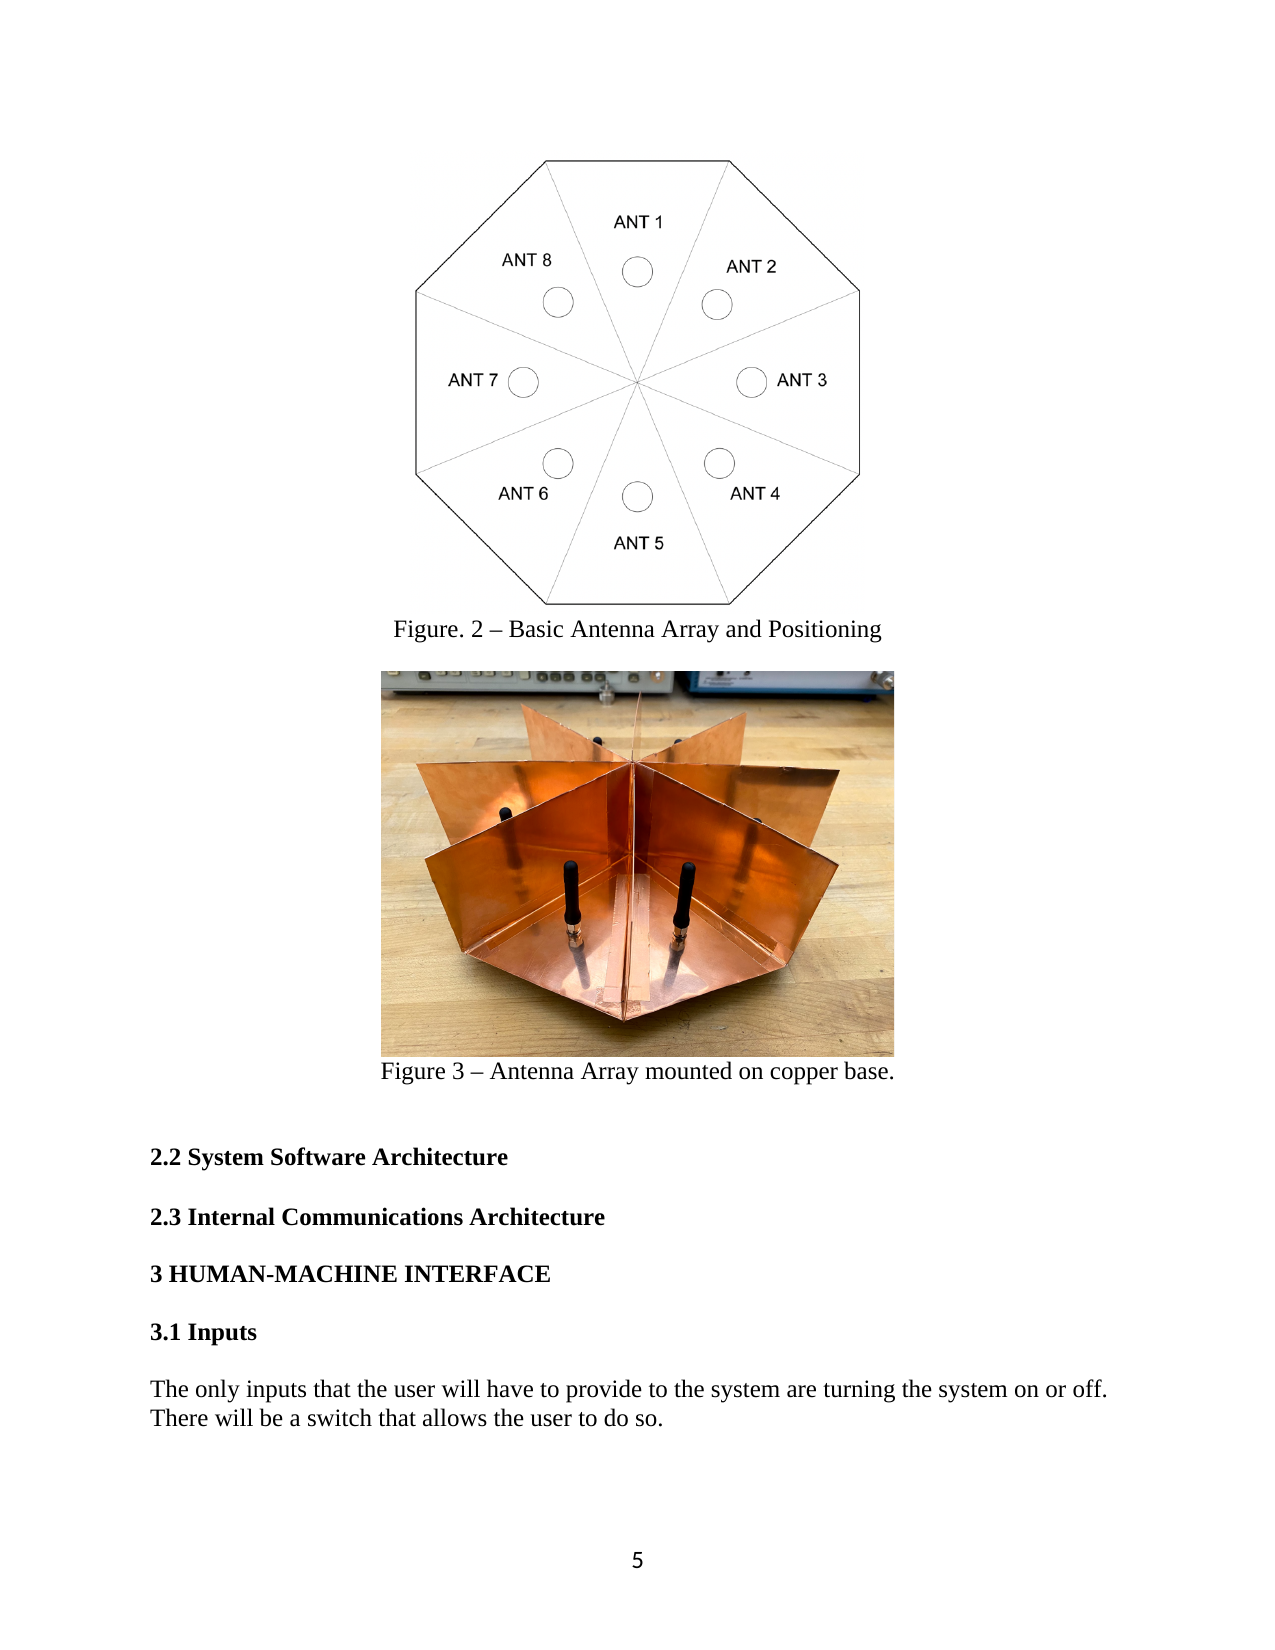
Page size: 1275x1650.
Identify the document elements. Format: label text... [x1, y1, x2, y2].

subtitle 3 HUMAN-MACHINE INTERFACE [150, 1259, 1125, 1288]
text The only inputs that the user will have to provide to the system are turning the system on or off. There will be a switch that allows the user to do so. [150, 1374, 1125, 1432]
subtitle 2.3 Internal Communications Architecture [150, 1202, 1125, 1230]
text Figure. 2 – Basic Antenna Array and Positioning [150, 614, 1125, 642]
picture [381, 671, 895, 1057]
subtitle 2.2 System Software Architecture [150, 1142, 1125, 1171]
text Figure 3 – Antenna Array mounted on copper base. [150, 1056, 1125, 1085]
picture [410, 150, 866, 614]
subtitle 3.1 Inputs [150, 1317, 1125, 1345]
